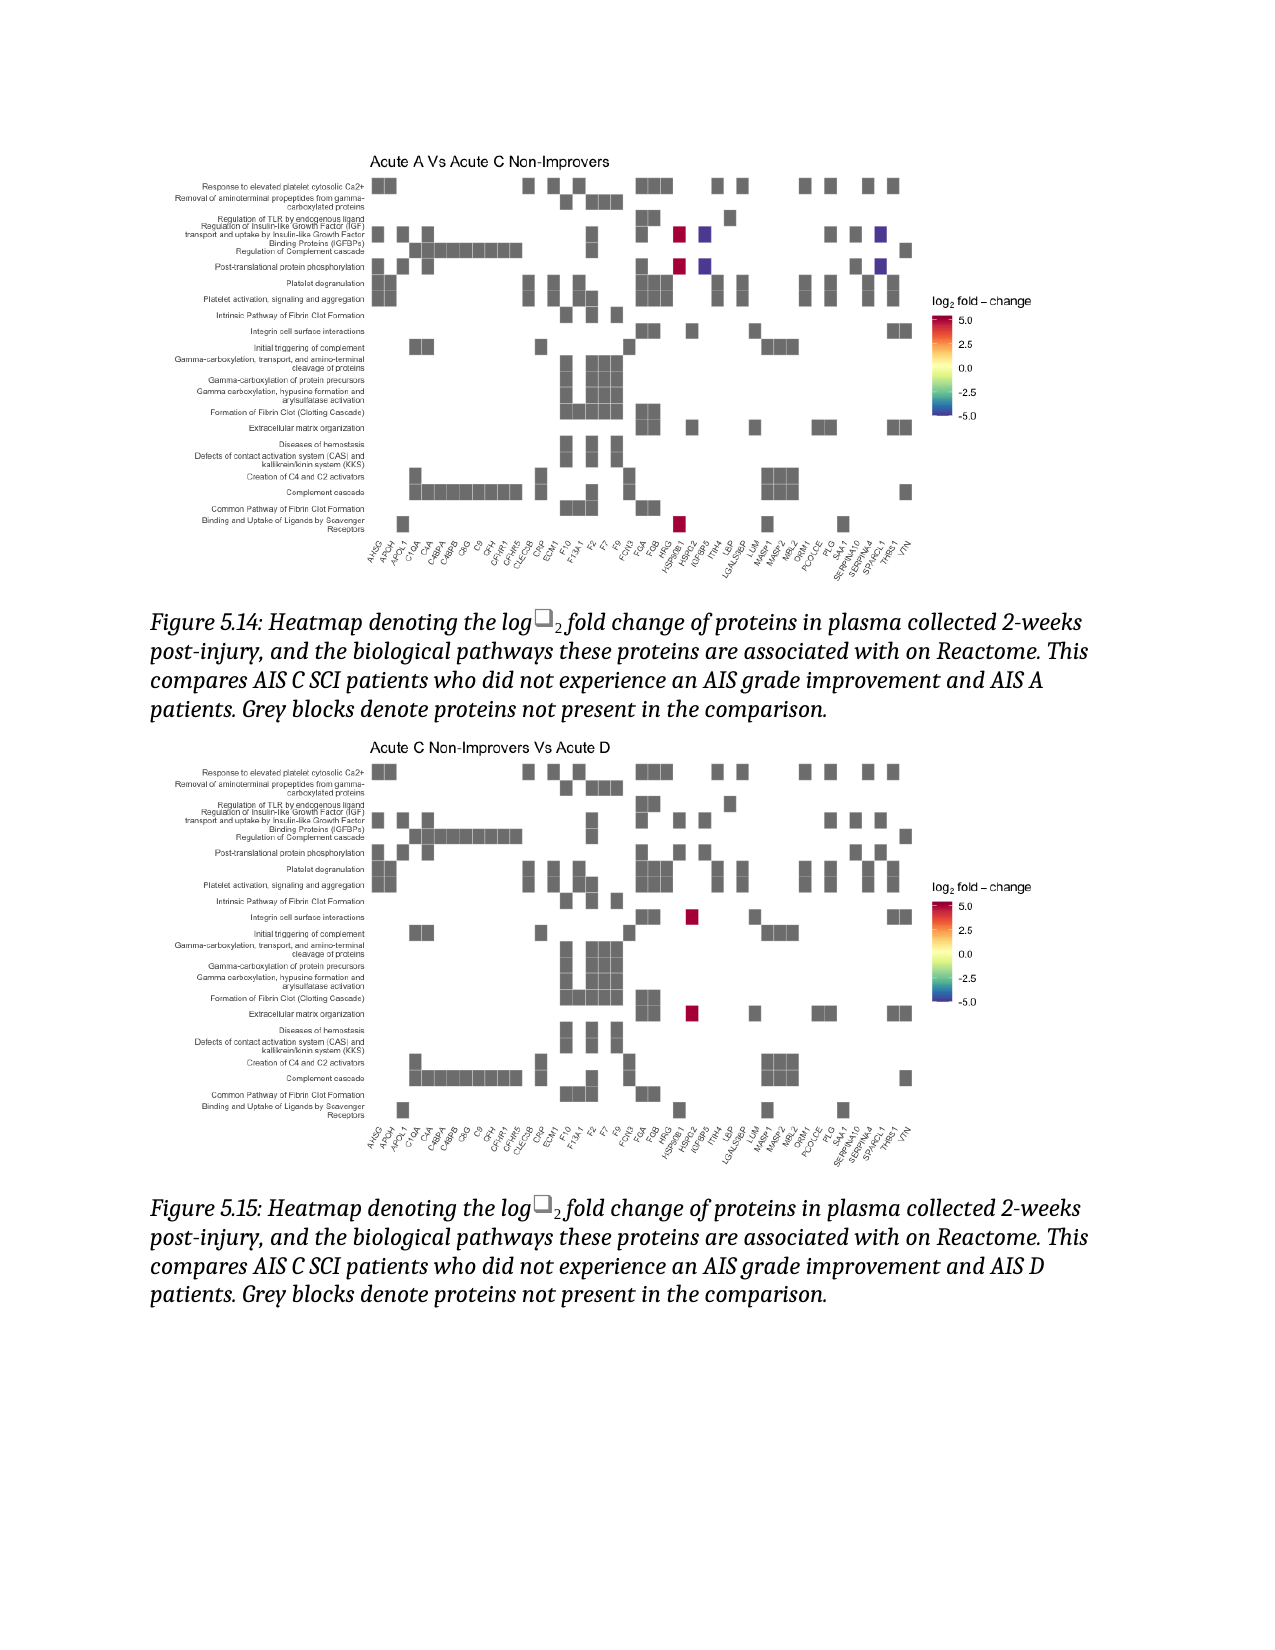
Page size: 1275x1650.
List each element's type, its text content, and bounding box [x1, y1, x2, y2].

picture [168, 150, 1044, 588]
picture [168, 735, 1044, 1174]
text Figure 5.14: Heatmap denoting the log fold change of proteins in plasma collected 2-weeks post-injury, and the biological pathways these proteins are associated with on Reactome. This compares AIS C SCI patients who did not experience an AIS grade improvement and AIS A patients. Grey blocks denote proteins not present in the comparison. [150, 608, 1125, 723]
text Figure 5.15: Heatmap denoting the log fold change of proteins in plasma collected 2-weeks post-injury, and the biological pathways these proteins are associated with on Reactome. This compares AIS C SCI patients who did not experience an AIS grade improvement and AIS D patients. Grey blocks denote proteins not present in the comparison. [150, 1194, 1125, 1309]
